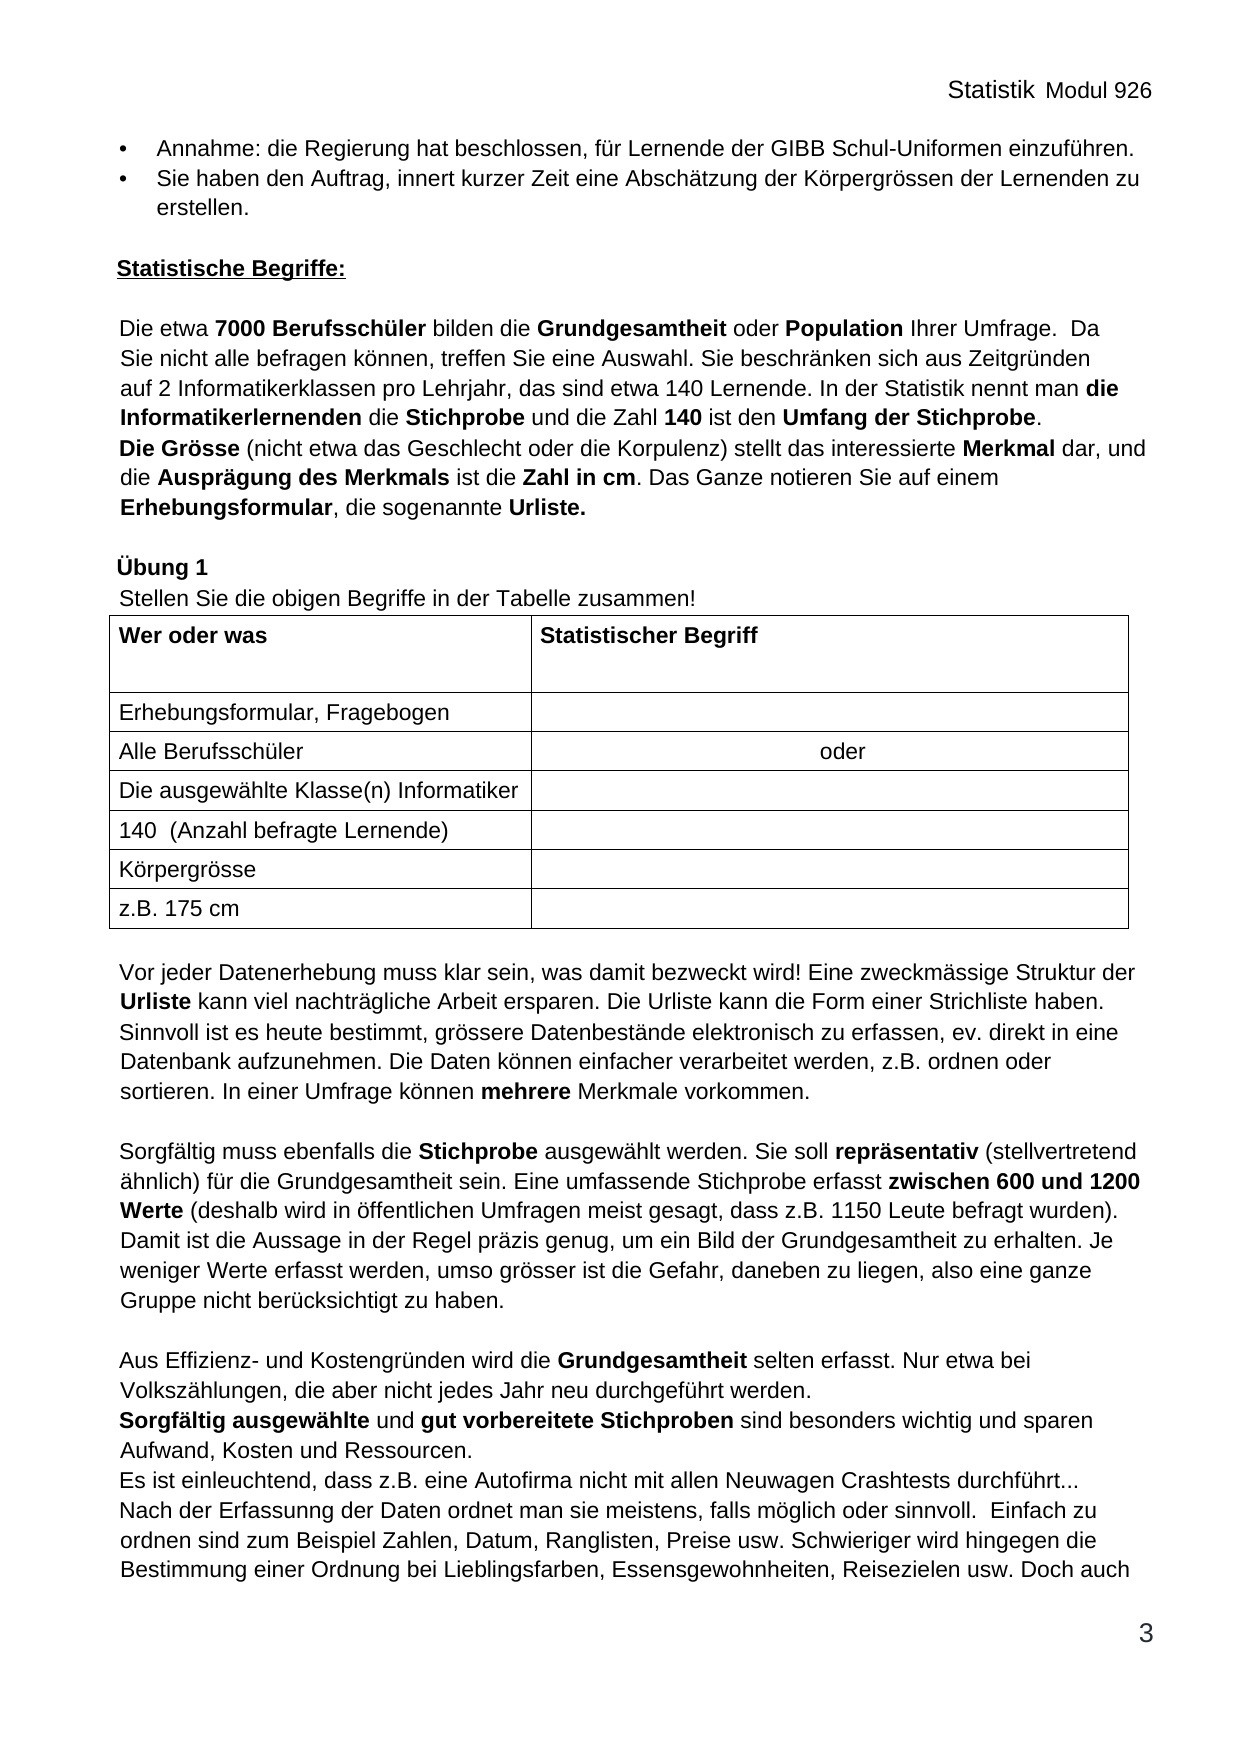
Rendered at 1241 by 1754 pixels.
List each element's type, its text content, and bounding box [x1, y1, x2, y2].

list Annahme: die Regierung hat beschlossen, für Lernende der GIBB Schul-Uniformen einzuführen. [119, 134, 1152, 161]
table_cell [532, 771, 1128, 809]
table_header Statistischer Begriff [532, 616, 1128, 692]
text Aus Effizienz- und Kostengründen wird die Grundgesamtheit selten erfasst. Nur etwa bei Volkszählungen, die aber nicht jedes Jahr neu durchgeführt werden. [119, 1347, 1152, 1403]
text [119, 1497, 1152, 1583]
table_cell [532, 850, 1128, 888]
text Sinnvoll ist es heute bestimmt, grössere Datenbestände elektronisch zu erfassen, ev. direkt in eine Datenbank aufzunehmen. Die Daten können einfacher verarbeitet werden, z.B. ordnen oder sortieren. In einer Umfrage können mehrere Merkmale vorkommen. [119, 1018, 1152, 1104]
table_cell Körpergrösse [110, 850, 531, 888]
text Es ist einleuchtend, dass z.B. eine Autofirma nicht mit allen Neuwagen Crashtests durchführt... [119, 1467, 1152, 1493]
text Die Grösse (nicht etwa das Geschlecht oder die Korpulenz) stellt das interessierte Merkmal dar, und die Ausprägung des Merkmals ist die Zahl in cm. Das Ganze notieren Sie auf einem Erhebungsformular, die sogenannte Urliste. [119, 434, 1152, 520]
table_cell Erhebungsformular, Fragebogen [110, 693, 531, 731]
text Sorgfältig muss ebenfalls die Stichprobe ausgewählt werden. Sie soll repräsentativ (stellvertretend ähnlich) für die Grundgesamtheit sein. Eine umfassende Stichprobe erfasst zwischen 600 und 1200 Werte (deshalb wird in öffentlichen Umfragen meist gesagt, dass z.B. 1150 Leute befragt wurden). Damit ist die Aussage in der Regel präzis genug, um ein Bild der Grundgesamtheit zu erhalten. Je weniger Werte erfasst werden, umso grösser ist die Gefahr, daneben zu liegen, also eine ganze Gruppe nicht berücksichtigt zu haben. [119, 1138, 1152, 1313]
text Sorgfältig ausgewählte und gut vorbereitete Stichproben sind besonders wichtig und sparen Aufwand, Kosten und Ressourcen. [119, 1407, 1152, 1463]
table_cell oder [532, 732, 1128, 770]
text Die etwa 7000 Berufsschüler bilden die Grundgesamtheit oder Population Ihrer Umfrage. Da Sie nicht alle befragen können, treffen Sie eine Auswahl. Sie beschränken sich aus Zeitgründen auf 2 Informatikerklassen pro Lehrjahr, das sind etwa 140 Lernende. In der Statistik nennt man die Informatikerlernenden die Stichprobe und die Zahl 140 ist den Umfang der Stichprobe. [119, 315, 1125, 431]
list Sie haben den Auftrag, innert kurzer Zeit eine Abschätzung der Körpergrössen der Lernenden zu erstellen. [119, 165, 1152, 221]
text Statistische Begriffe: [116, 255, 1162, 281]
table_cell Die ausgewählte Klasse(n) Informatiker [110, 771, 531, 809]
subtitle Übung 1 [116, 554, 1162, 581]
text Vor jeder Datenerhebung muss klar sein, was damit bezweckt wird! Eine zweckmässige Struktur der Urliste kann viel nachträgliche Arbeit ersparen. Die Urliste kann die Form einer Strichliste haben. [119, 959, 1152, 1015]
table_cell [532, 811, 1128, 849]
table_cell 140 (Anzahl befragte Lernende) [110, 811, 531, 849]
table_header Wer oder was [110, 616, 531, 692]
table_cell z.B. 175 cm [110, 889, 531, 927]
text Stellen Sie die obigen Begriffe in der Tabelle zusammen! [119, 585, 1152, 611]
table_cell Alle Berufsschüler [110, 732, 531, 770]
table_cell [532, 693, 1128, 731]
table_cell [532, 889, 1128, 927]
